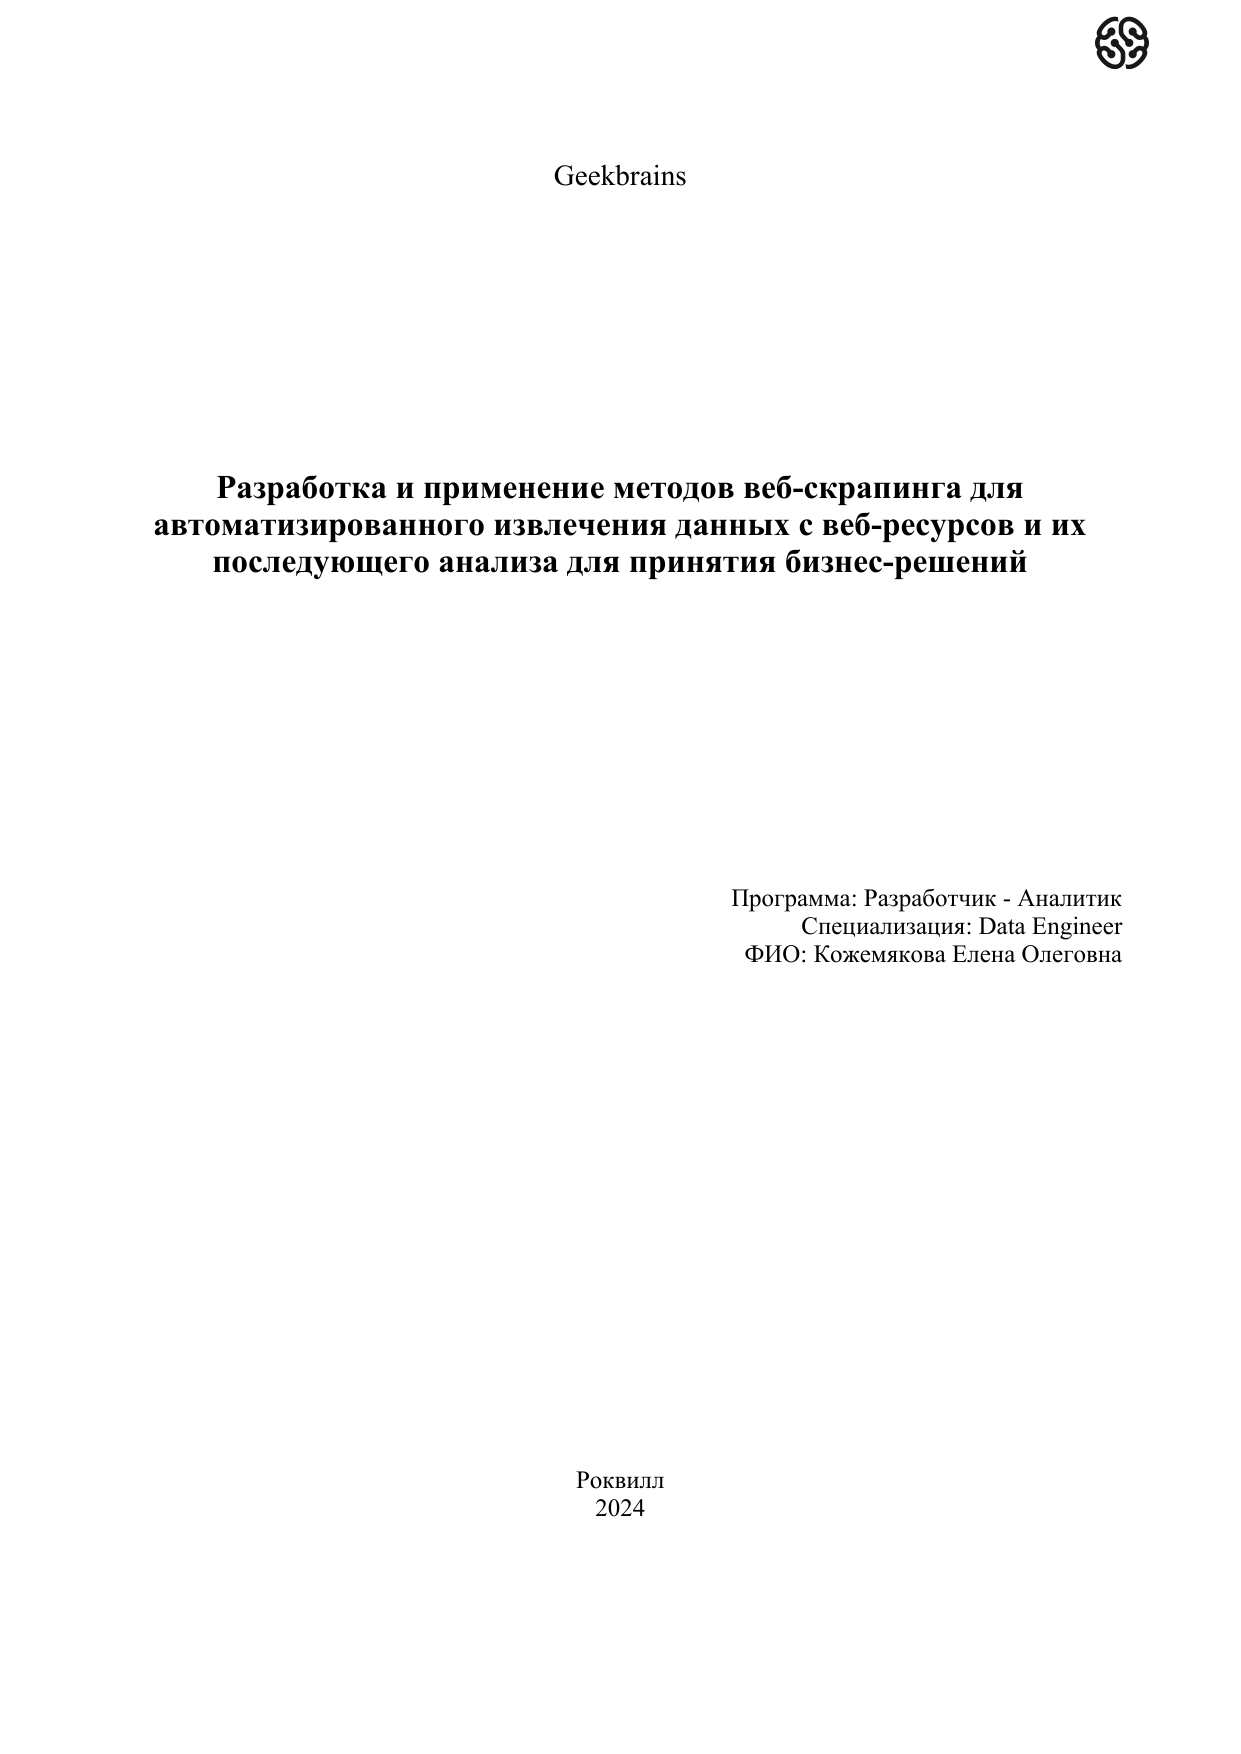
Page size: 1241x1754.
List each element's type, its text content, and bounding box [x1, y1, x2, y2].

text Специализация: Data Engineer [118, 912, 1122, 940]
text 2024 [118, 1494, 1122, 1522]
text ФИО: Кожемякова Елена Олеговна [118, 940, 1122, 967]
text Роквилл [118, 1466, 1122, 1494]
text Программа: Разработчик - Аналитик [118, 884, 1122, 912]
text Geekbrains [118, 159, 1122, 192]
picture [1095, 16, 1149, 70]
text Разработка и применение методов веб-скрапинга для автоматизированного извлечения данных с веб-ресурсов и их последующего анализа для принятия бизнес-решений [118, 469, 1122, 579]
